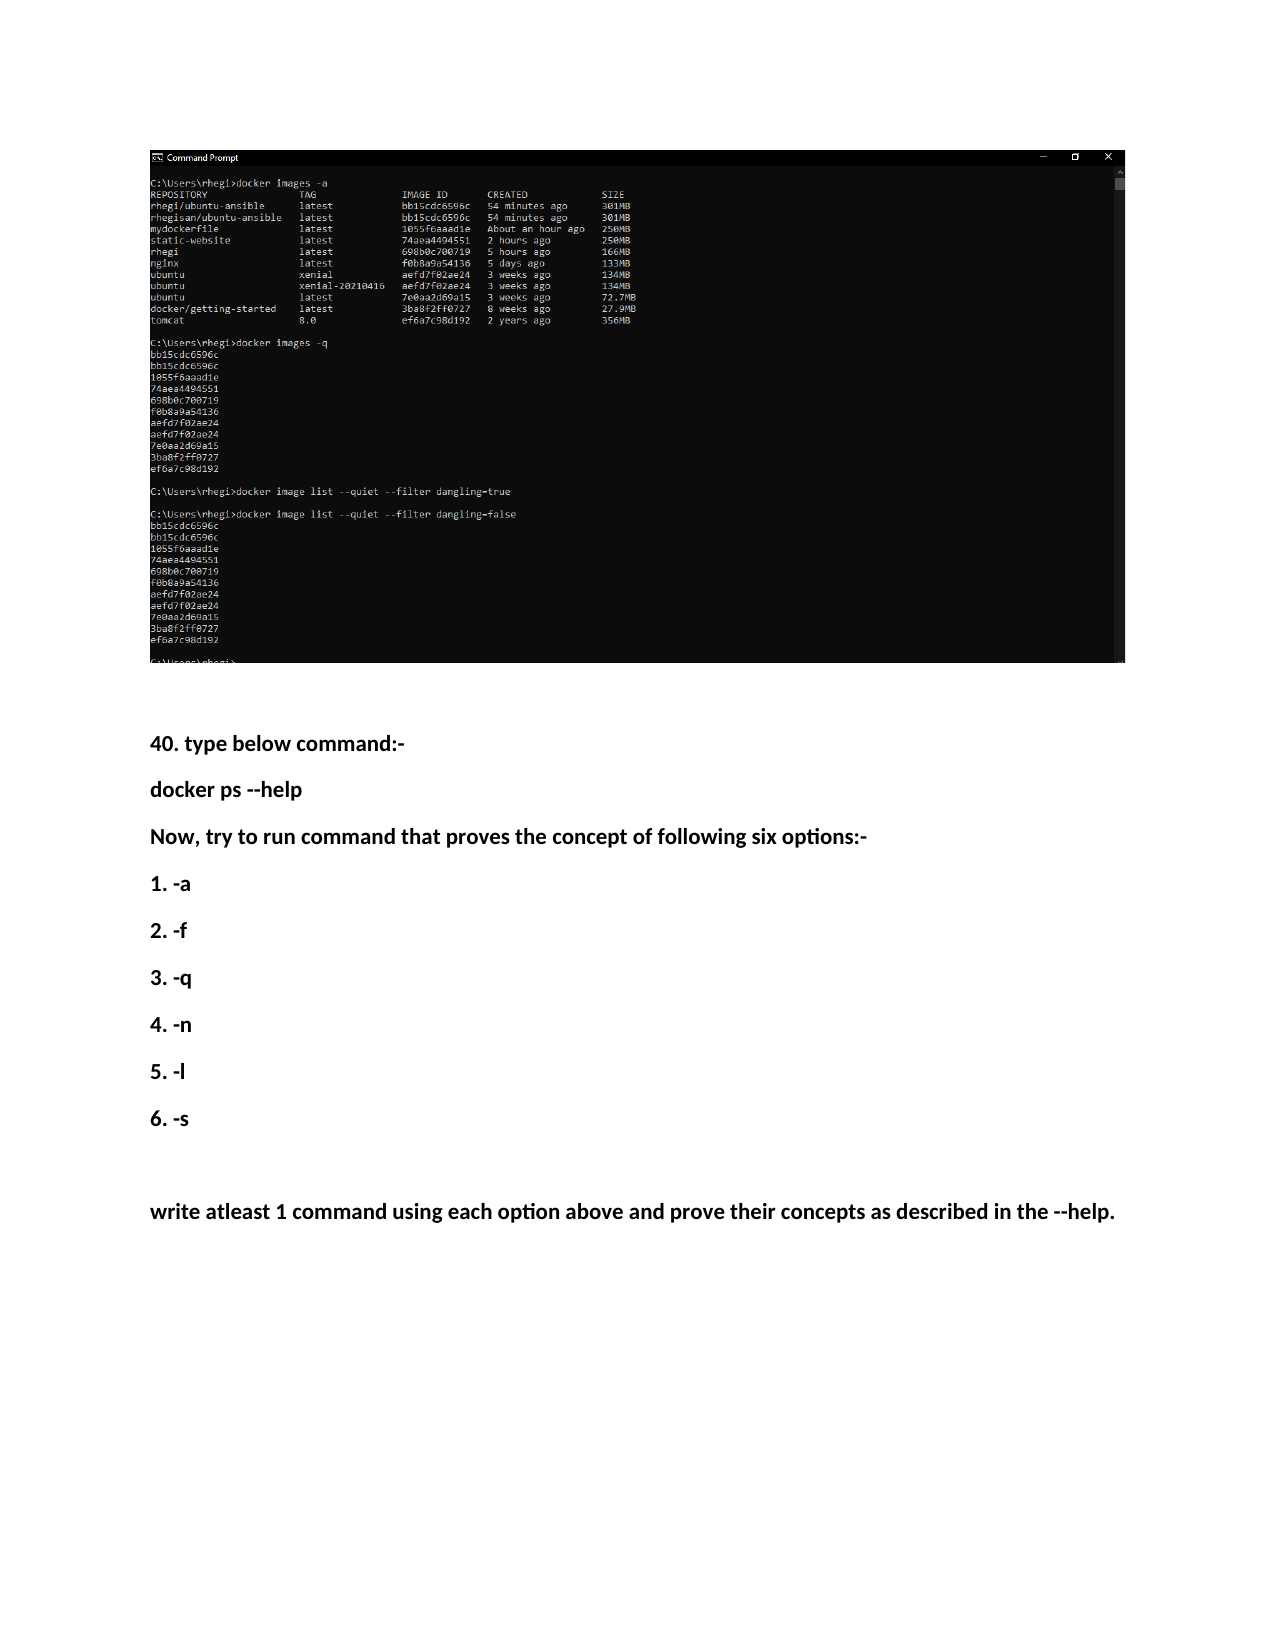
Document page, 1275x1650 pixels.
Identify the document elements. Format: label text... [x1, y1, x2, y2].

text 1. -a [150, 869, 1125, 897]
text 40. type below command:- [150, 729, 1125, 757]
text 2. -f [150, 916, 1125, 944]
text 3. -q [150, 963, 1125, 991]
text docker ps --help [150, 776, 1125, 804]
text 5. -l [150, 1057, 1125, 1085]
text 4. -n [150, 1010, 1125, 1038]
text 6. -s [150, 1104, 1125, 1132]
text Now, try to run command that proves the concept of following six options:- [150, 822, 1125, 851]
picture [150, 150, 1125, 663]
text write atleast 1 command using each option above and prove their concepts as described in the --help. [150, 1197, 1125, 1226]
